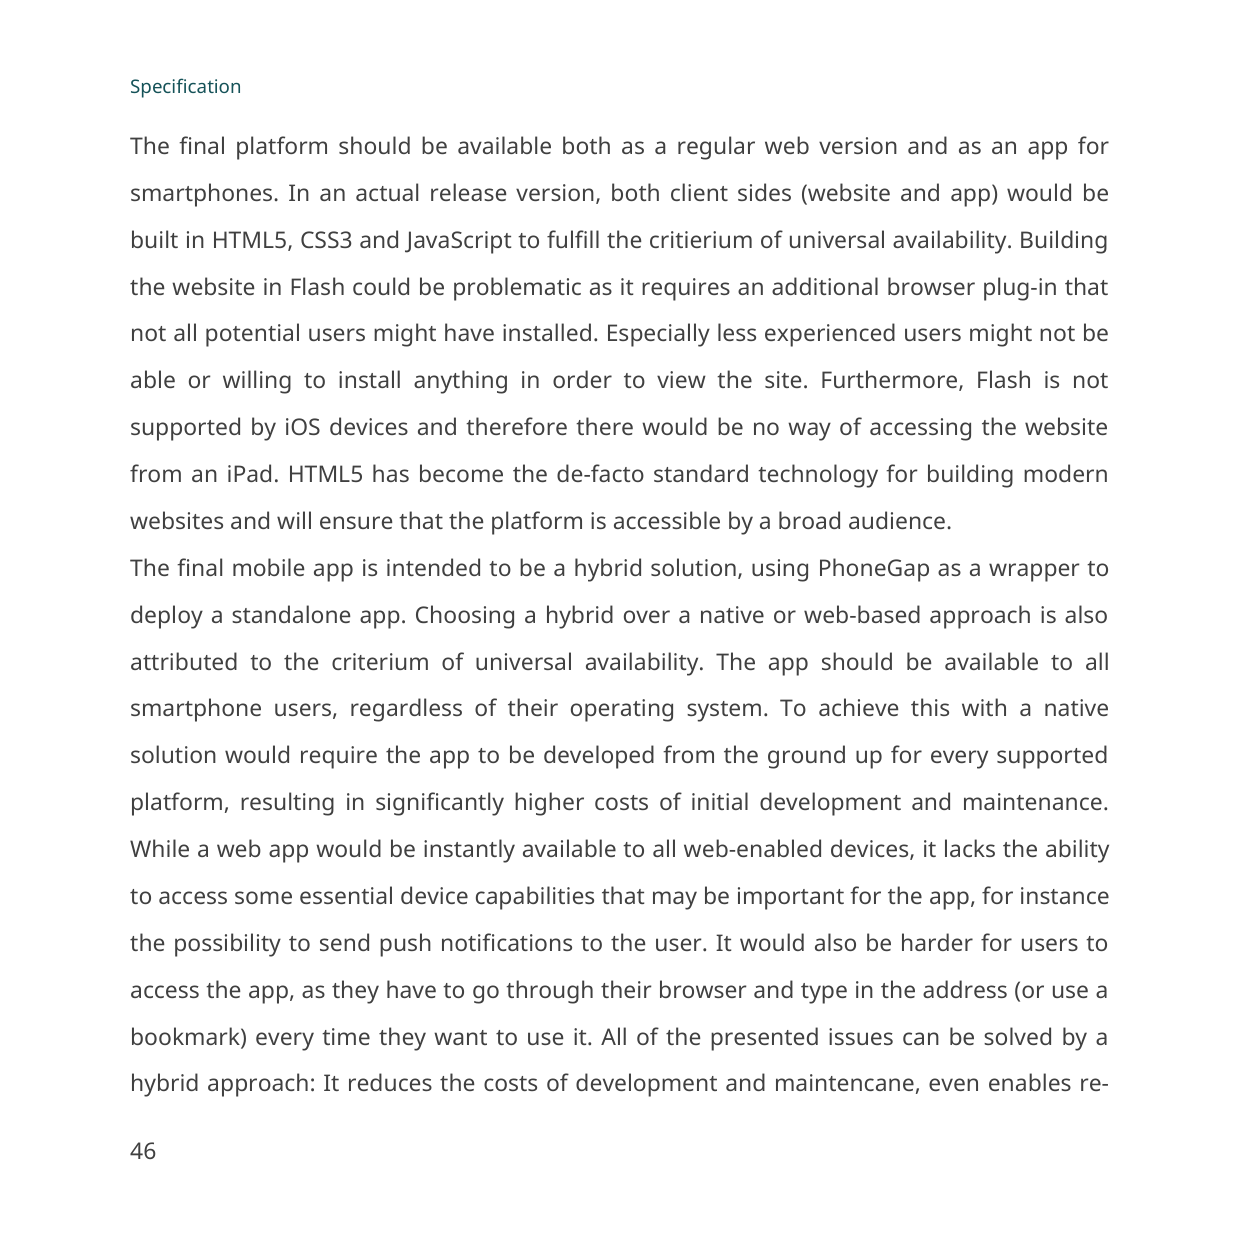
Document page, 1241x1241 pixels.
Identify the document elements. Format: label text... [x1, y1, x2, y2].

text The final platform should be available both as a regular web version and as an app for smartphones. In an actual release version, both client sides (website and app) would be built in HTML5, CSS3 and JavaScript to fulfill the critierium of universal availability. Building the website in Flash could be problematic as it requires an additional browser plug-in that not all potential users might have installed. Especially less experienced users might not be able or willing to install anything in order to view the site. Furthermore, Flash is not supported by iOS devices and therefore there would be no way of accessing the website from an iPad. HTML5 has become the de-facto standard technology for building modern websites and will ensure that the platform is accessible by a broad audience. [130, 130, 1110, 536]
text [130, 552, 1110, 1099]
